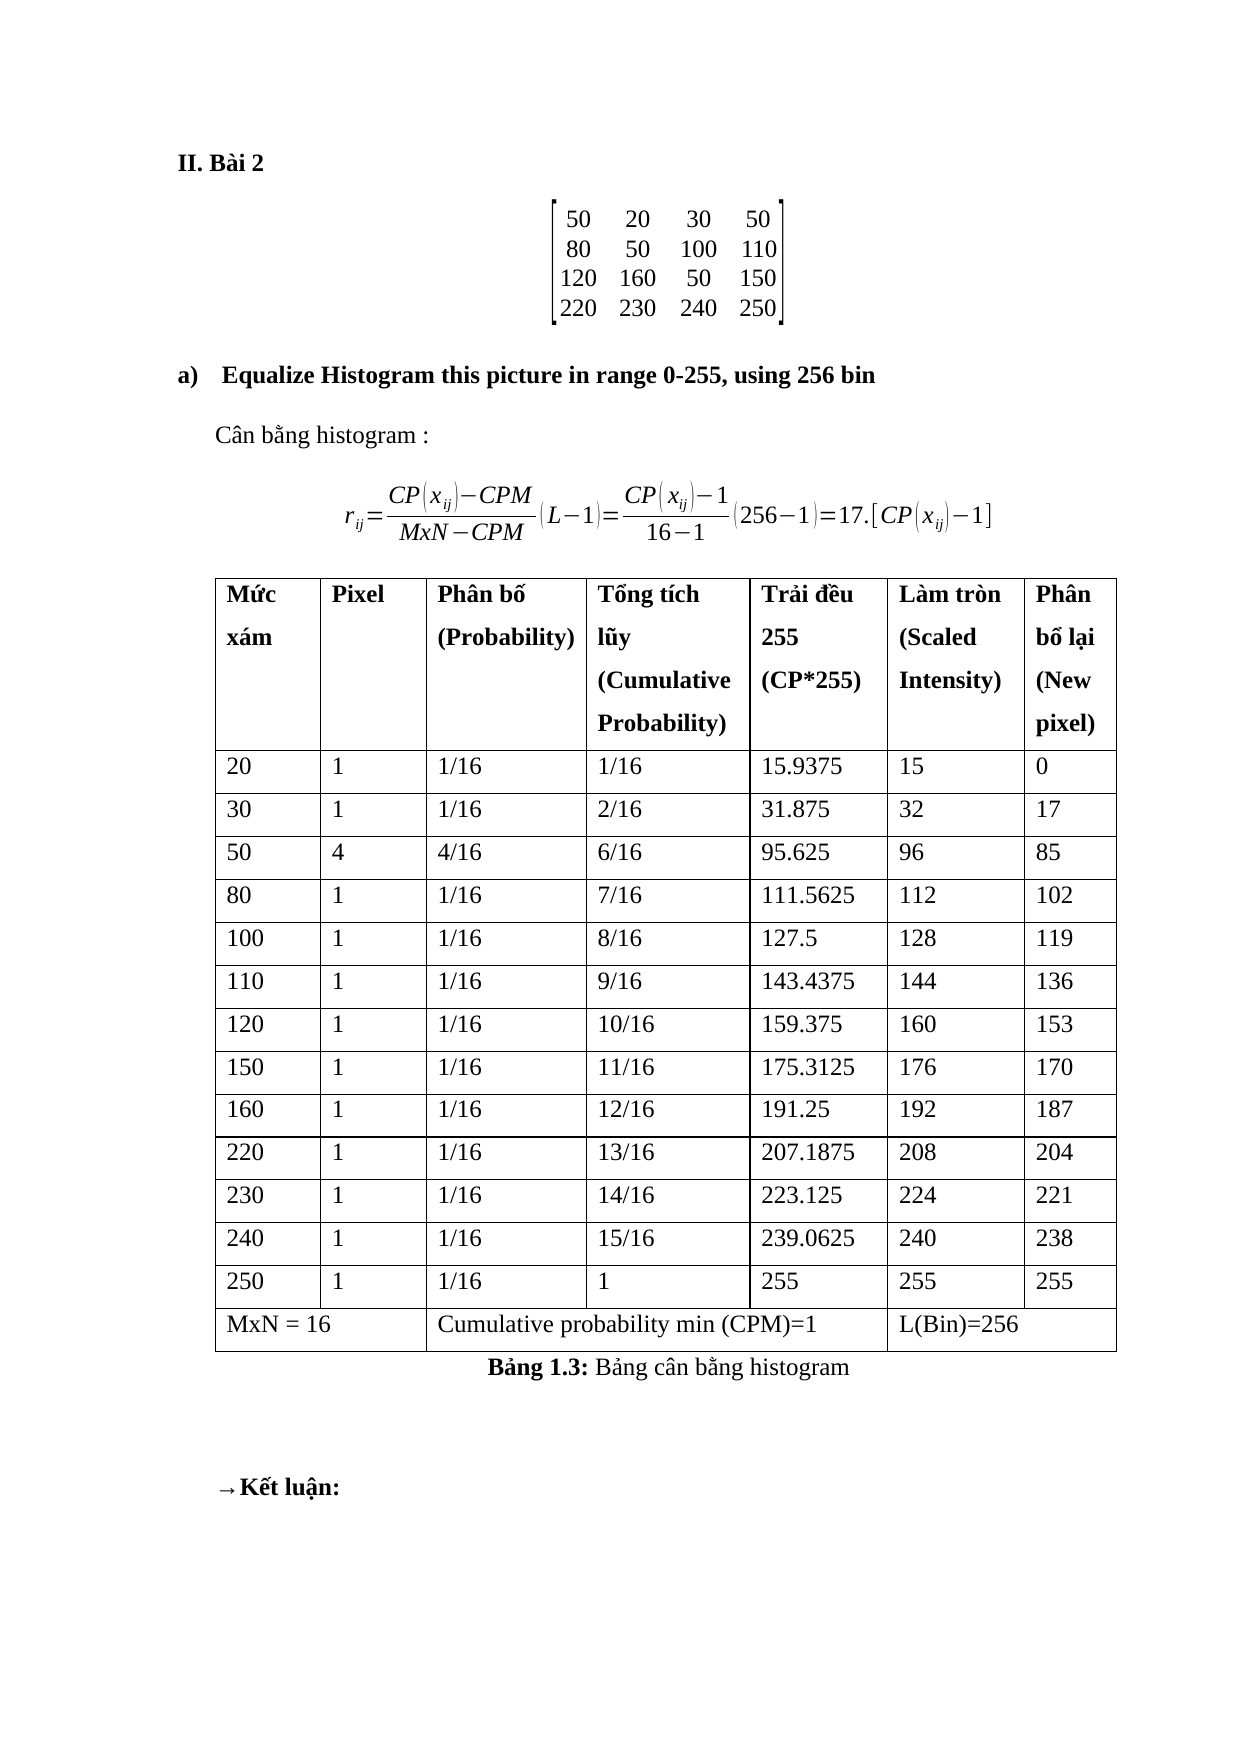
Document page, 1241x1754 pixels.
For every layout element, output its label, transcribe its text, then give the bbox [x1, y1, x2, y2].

table_cell 1 [321, 1180, 426, 1222]
table_cell 1 [587, 1266, 749, 1308]
table_cell 150 [216, 1052, 320, 1093]
table_cell 1 [321, 794, 426, 836]
table_cell MxN = 16 [216, 1309, 426, 1351]
table_cell 1 [321, 923, 426, 965]
table_cell 111.5625 [751, 880, 887, 922]
table_cell 192 [888, 1095, 1024, 1136]
table_cell 102 [1025, 880, 1116, 922]
table_cell 9/16 [587, 966, 749, 1008]
subtitle II. Bài 2 [177, 148, 1122, 176]
table_cell 143.4375 [751, 966, 887, 1008]
table_cell 153 [1025, 1009, 1116, 1051]
table_cell 1/16 [427, 751, 586, 793]
table_cell 238 [1025, 1223, 1116, 1265]
table_cell 1 [321, 1138, 426, 1179]
table_cell 170 [1025, 1052, 1116, 1093]
table_cell 12/16 [587, 1095, 749, 1136]
table_cell 110 [216, 966, 320, 1008]
table_cell 255 [751, 1266, 887, 1308]
text Kết luận: [215, 1472, 1122, 1503]
table_cell 6/16 [587, 837, 749, 879]
table_cell 50 [216, 837, 320, 879]
table_cell 1/16 [427, 1180, 586, 1222]
table_cell 240 [888, 1223, 1024, 1265]
table_cell 160 [216, 1095, 320, 1136]
table_cell 1 [321, 751, 426, 793]
table_cell 1/16 [427, 794, 586, 836]
table_cell 1/16 [427, 1266, 586, 1308]
table_header Phân bố (Probability) [427, 579, 586, 750]
table_cell 7/16 [587, 880, 749, 922]
table_cell 1 [321, 1266, 426, 1308]
table_cell 80 [216, 880, 320, 922]
table_cell 15/16 [587, 1223, 749, 1265]
table_cell 1 [321, 1095, 426, 1136]
table_header Tổng tích lũy (Cumulative Probability) [587, 579, 749, 750]
table_cell 223.125 [751, 1180, 887, 1222]
table_cell 187 [1025, 1095, 1116, 1136]
table_cell 224 [888, 1180, 1024, 1222]
table_cell 1 [321, 1052, 426, 1093]
table_cell 128 [888, 923, 1024, 965]
table_header Mức xám [216, 579, 320, 750]
table_cell 176 [888, 1052, 1024, 1093]
table_header Pixel [321, 579, 426, 750]
table_cell 230 [216, 1180, 320, 1222]
table_cell 32 [888, 794, 1024, 836]
table_cell 1/16 [427, 1138, 586, 1179]
table_cell 14/16 [587, 1180, 749, 1222]
table_cell 95.625 [751, 837, 887, 879]
table_cell 159.375 [751, 1009, 887, 1051]
table_cell 17 [1025, 794, 1116, 836]
table_cell 0 [1025, 751, 1116, 793]
table_cell 221 [1025, 1180, 1116, 1222]
table_cell 204 [1025, 1138, 1116, 1179]
table_cell 85 [1025, 837, 1116, 879]
table_cell 4 [321, 837, 426, 879]
list Equalize Histogram this picture in range 0-255, using 256 bin [177, 360, 1122, 389]
table_cell 1/16 [427, 966, 586, 1008]
table_cell 15.9375 [751, 751, 887, 793]
text Cân bằng histogram : [215, 420, 1122, 448]
table_cell L(Bin)=256 [888, 1309, 1116, 1351]
table_header Phân bổ lại (New pixel) [1025, 579, 1116, 750]
table_cell 208 [888, 1138, 1024, 1179]
table_cell 1 [321, 880, 426, 922]
table_cell 1/16 [427, 880, 586, 922]
table_cell 1/16 [427, 1223, 586, 1265]
table_cell 1 [321, 966, 426, 1008]
table_cell 175.3125 [751, 1052, 887, 1093]
table_cell 112 [888, 880, 1024, 922]
table_cell 1 [321, 1223, 426, 1265]
table_cell 191.25 [751, 1095, 887, 1136]
table_cell 4/16 [427, 837, 586, 879]
table_cell 1/16 [587, 751, 749, 793]
table_cell 13/16 [587, 1138, 749, 1179]
table_cell 100 [216, 923, 320, 965]
table_cell 30 [216, 794, 320, 836]
table_cell 20 [216, 751, 320, 793]
table_cell 207.1875 [751, 1138, 887, 1179]
table_cell 160 [888, 1009, 1024, 1051]
table_cell 255 [1025, 1266, 1116, 1308]
table_cell 11/16 [587, 1052, 749, 1093]
table_header Trải đều 255 (CP*255) [751, 579, 887, 750]
table_cell 127.5 [751, 923, 887, 965]
table_cell 31.875 [751, 794, 887, 836]
table_cell 120 [216, 1009, 320, 1051]
table_cell Cumulative probability min (CPM)=1 [427, 1309, 887, 1351]
table_cell 136 [1025, 966, 1116, 1008]
table_cell 240 [216, 1223, 320, 1265]
table_cell 8/16 [587, 923, 749, 965]
text Bảng 1.3: Bảng cân bằng histogram [215, 1352, 1122, 1381]
table_header Làm tròn (Scaled Intensity) [888, 579, 1024, 750]
table_cell 239.0625 [751, 1223, 887, 1265]
table_cell 1/16 [427, 1009, 586, 1051]
table_cell 2/16 [587, 794, 749, 836]
table_cell 10/16 [587, 1009, 749, 1051]
table_cell 1/16 [427, 923, 586, 965]
table_cell 1 [321, 1009, 426, 1051]
table_cell 255 [888, 1266, 1024, 1308]
table_cell 220 [216, 1138, 320, 1179]
table_cell 119 [1025, 923, 1116, 965]
table_cell 250 [216, 1266, 320, 1308]
table_cell 1/16 [427, 1095, 586, 1136]
table_cell 1/16 [427, 1052, 586, 1093]
table_cell 15 [888, 751, 1024, 793]
table_cell 96 [888, 837, 1024, 879]
table_cell 144 [888, 966, 1024, 1008]
